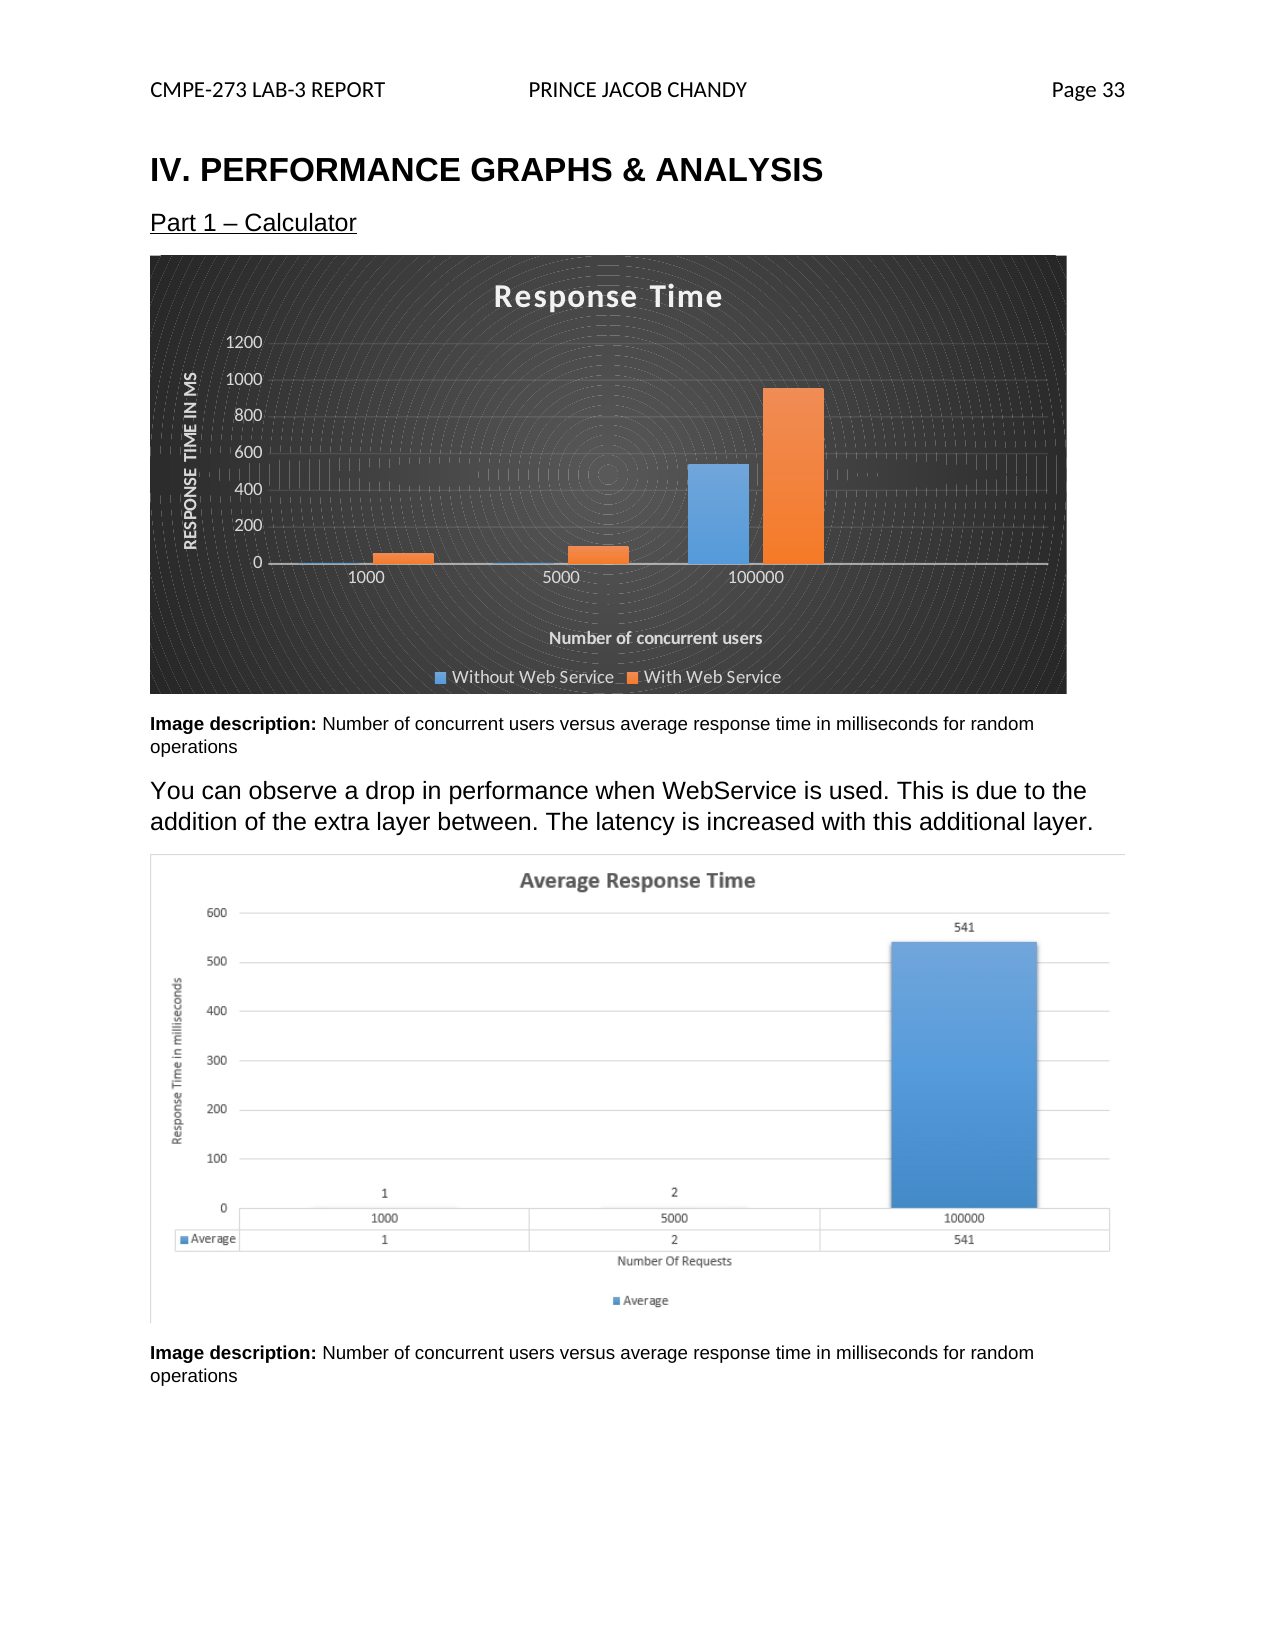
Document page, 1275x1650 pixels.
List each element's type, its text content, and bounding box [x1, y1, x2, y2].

text Image description: Number of concurrent users versus average response time in milliseconds for random operations [150, 713, 1125, 757]
picture [150, 854, 1125, 1323]
text Image description: Number of concurrent users versus average response time in milliseconds for random operations [150, 1342, 1125, 1387]
text IV. PERFORMANCE GRAPHS & ANALYSIS [150, 150, 1125, 188]
text You can observe a drop in performance when WebService is used. This is due to the addition of the extra layer between. The latency is increased with this additional layer. [150, 776, 1125, 836]
text Part 1 – Calculator [150, 208, 1125, 237]
